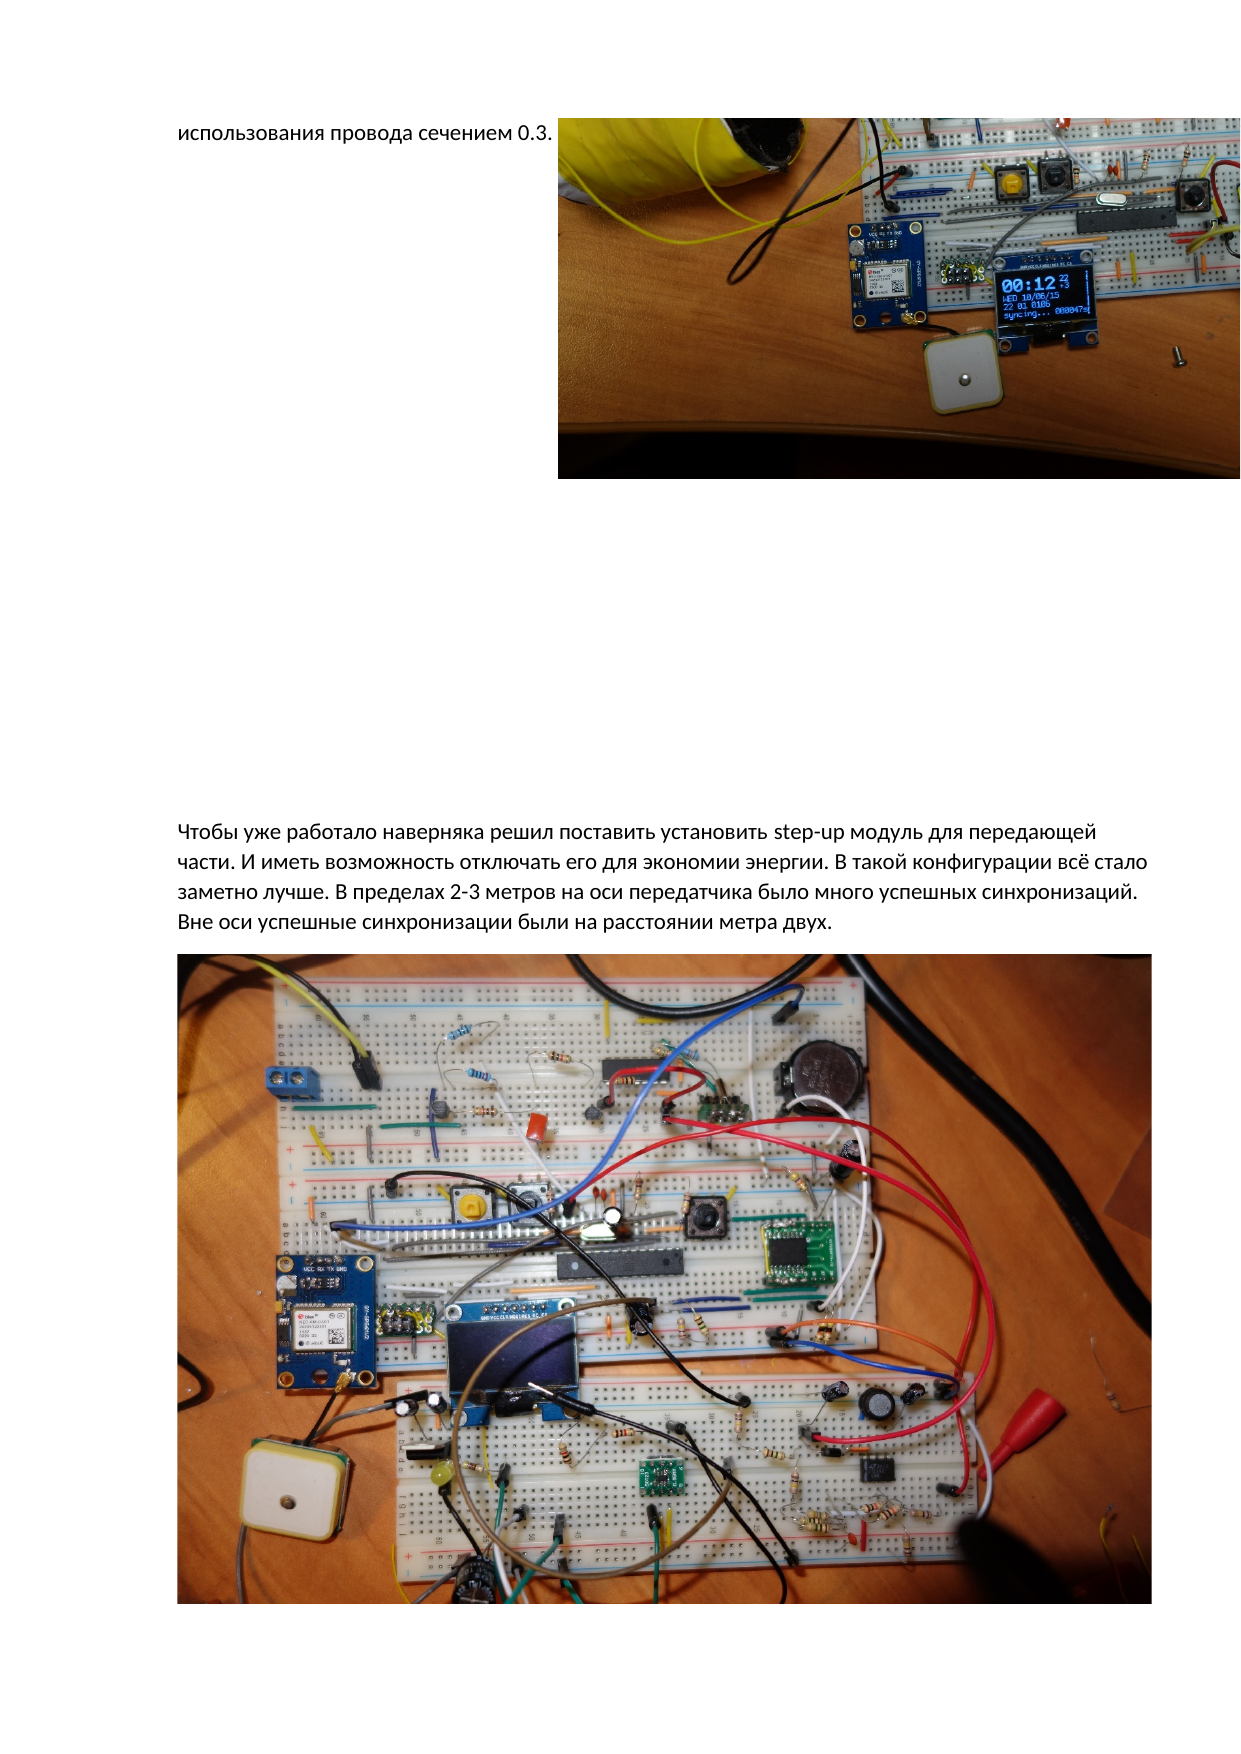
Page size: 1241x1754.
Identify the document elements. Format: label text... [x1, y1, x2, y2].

picture [558, 118, 1241, 479]
picture [177, 954, 1152, 1604]
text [177, 118, 1152, 798]
text Чтобы уже работало наверняка решил поставить установить step-up модуль для передающей части. И иметь возможность отключать его для экономии энергии. В такой конфигурации всё стало заметно лучше. В пределах 2-3 метров на оси передатчика было много успешных синхронизаций. Вне оси успешные синхронизации были на расстоянии метра двух. [177, 817, 1152, 935]
